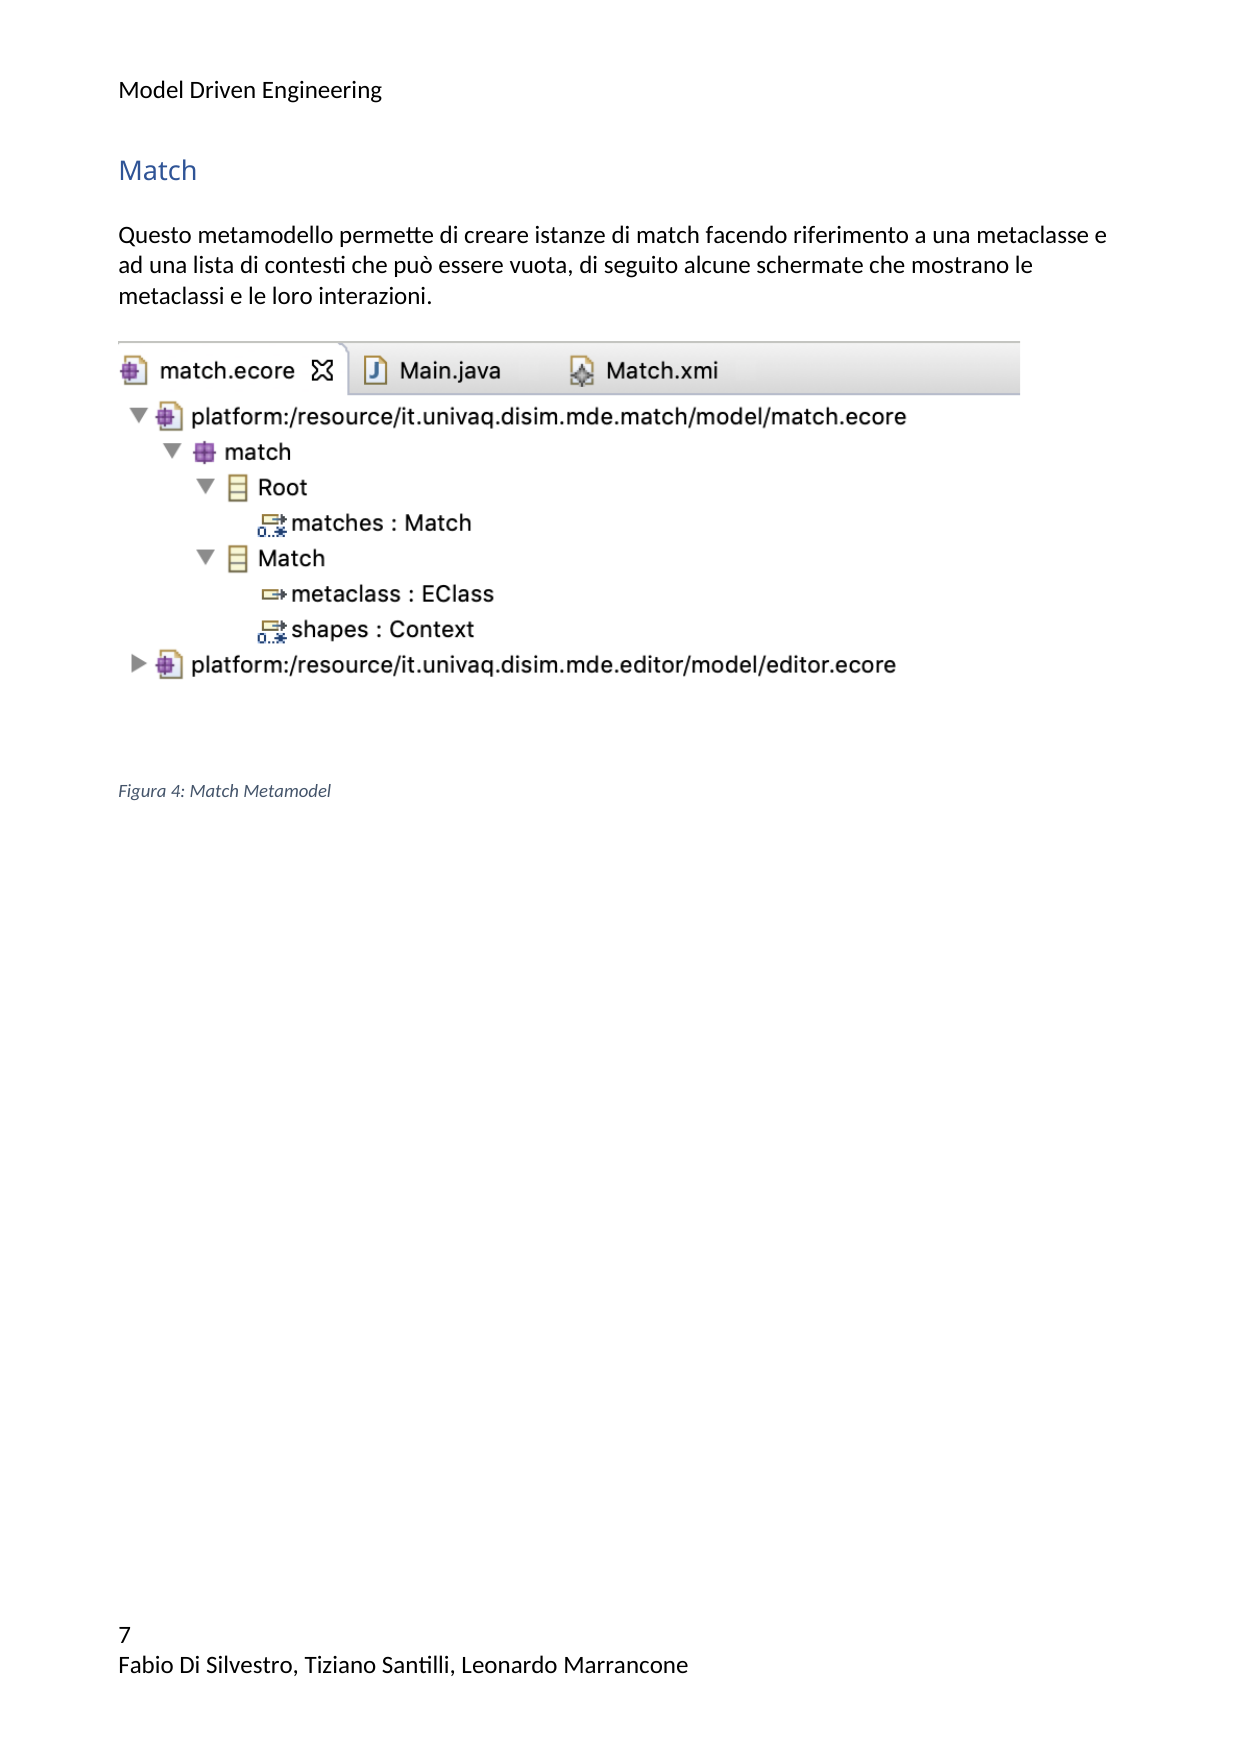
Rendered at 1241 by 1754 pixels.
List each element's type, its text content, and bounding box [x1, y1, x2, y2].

picture [118, 341, 1021, 779]
subtitle Match [118, 152, 1122, 189]
text Questo metamodello permette di creare istanze di match facendo riferimento a una metaclasse e ad una lista di contesti che può essere vuota, di seguito alcune schermate che mostrano le metaclassi e le loro interazioni. [118, 219, 1122, 311]
text Figura 4: Match Metamodel [118, 779, 1122, 802]
